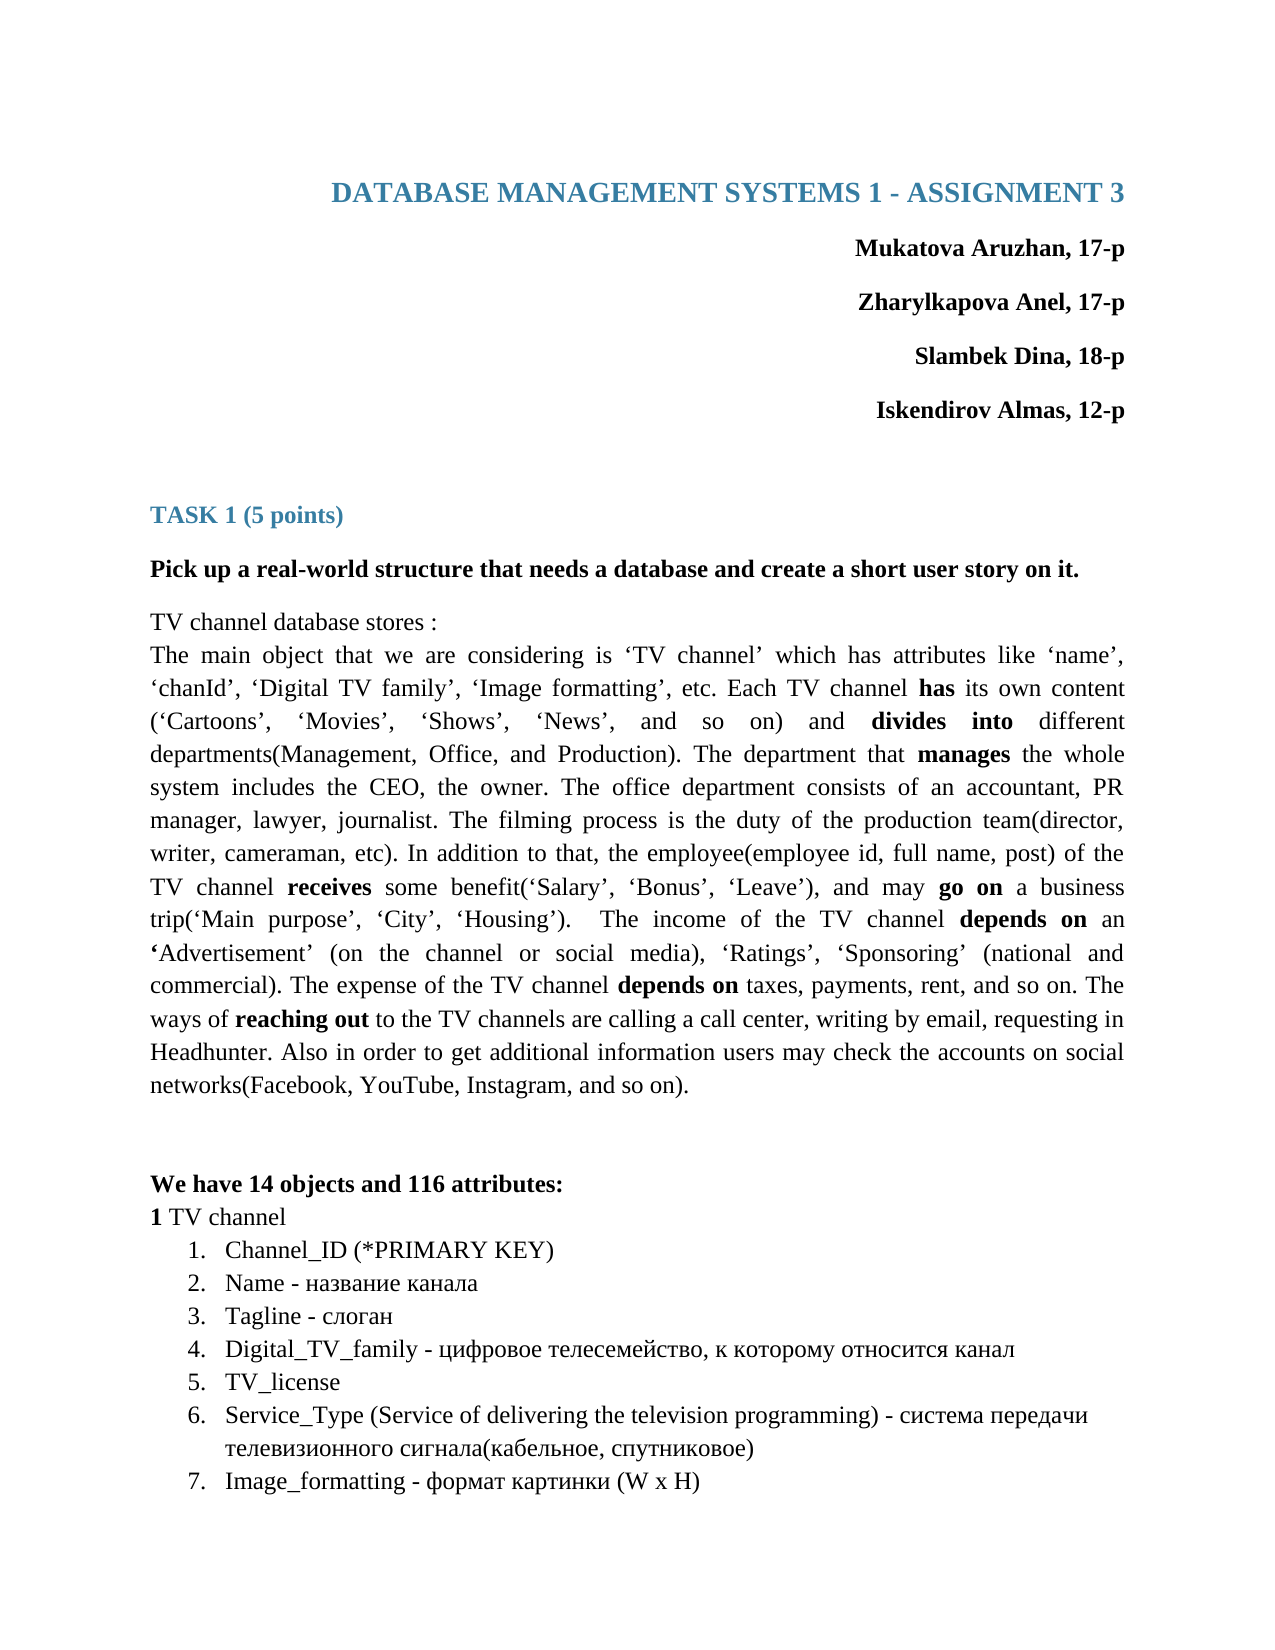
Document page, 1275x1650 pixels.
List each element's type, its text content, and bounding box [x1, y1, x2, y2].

text Slambek Dina, 18-p [150, 341, 1125, 370]
text DATABASE MANAGEMENT SYSTEMS 1 - ASSIGNMENT 3 [150, 175, 1125, 208]
text Pick up a real-world structure that needs a database and create a short user story on it. [150, 554, 1125, 582]
list Tagline - слоган [187, 1301, 1125, 1329]
text TASK 1 (5 points) [150, 500, 1125, 529]
list TV_license [187, 1367, 1125, 1396]
text Zharylkapova Anel, 17-p [150, 287, 1125, 316]
list Channel_ID (*PRIMARY KEY) [187, 1235, 1125, 1263]
text Iskendirov Almas, 12-p [750, 395, 1125, 423]
text We have 14 objects and 116 attributes: [150, 1169, 1125, 1197]
text TV channel database stores : [150, 607, 1125, 636]
text The main object that we are considering is ‘TV channel’ which has attributes like ‘name’, ‘chanId’, ‘Digital TV family’, ‘Image formatting’, etc. Each TV channel has its own content (‘Cartoons’, ‘Movies’, ‘Shows’, ‘News’, and so on) and divides into different departments(Management, Office, and Production). The department that manages the whole system includes the CEO, the owner. The office department consists of an accountant, PR manager, lawyer, journalist. The filming process is the duty of the production team(director, writer, cameraman, etc). In addition to that, the employee(employee id, full name, post) of the TV channel receives some benefit(‘Salary’, ‘Bonus’, ‘Leave’), and may go on a business trip(‘Main purpose’, ‘City’, ‘Housing’). The income of the TV channel depends on an ‘Advertisement’ (on the channel or social media), ‘Ratings’, ‘Sponsoring’ (national and commercial). The expense of the TV channel depends on taxes, payments, rent, and so on. The ways of reaching out to the TV channels are calling a call center, writing by email, requesting in Headhunter. Also in order to get additional information users may check the accounts on social networks(Facebook, YouTube, Instagram, and so on). [150, 640, 1125, 1098]
text Mukatova Aruzhan, 17-p [675, 233, 1125, 262]
list Service_Type (Service of delivering the television programming) - система передачи телевизионного сигнала(кабельное, спутниковое) [187, 1400, 1125, 1462]
list Digital_TV_family - цифровое телесемейство, к которому относится канал [187, 1334, 1125, 1363]
list Image_formatting - формат картинки (W x H) [187, 1466, 1125, 1495]
text 1 TV channel [150, 1202, 1125, 1231]
list Name - название канала [187, 1268, 1125, 1297]
